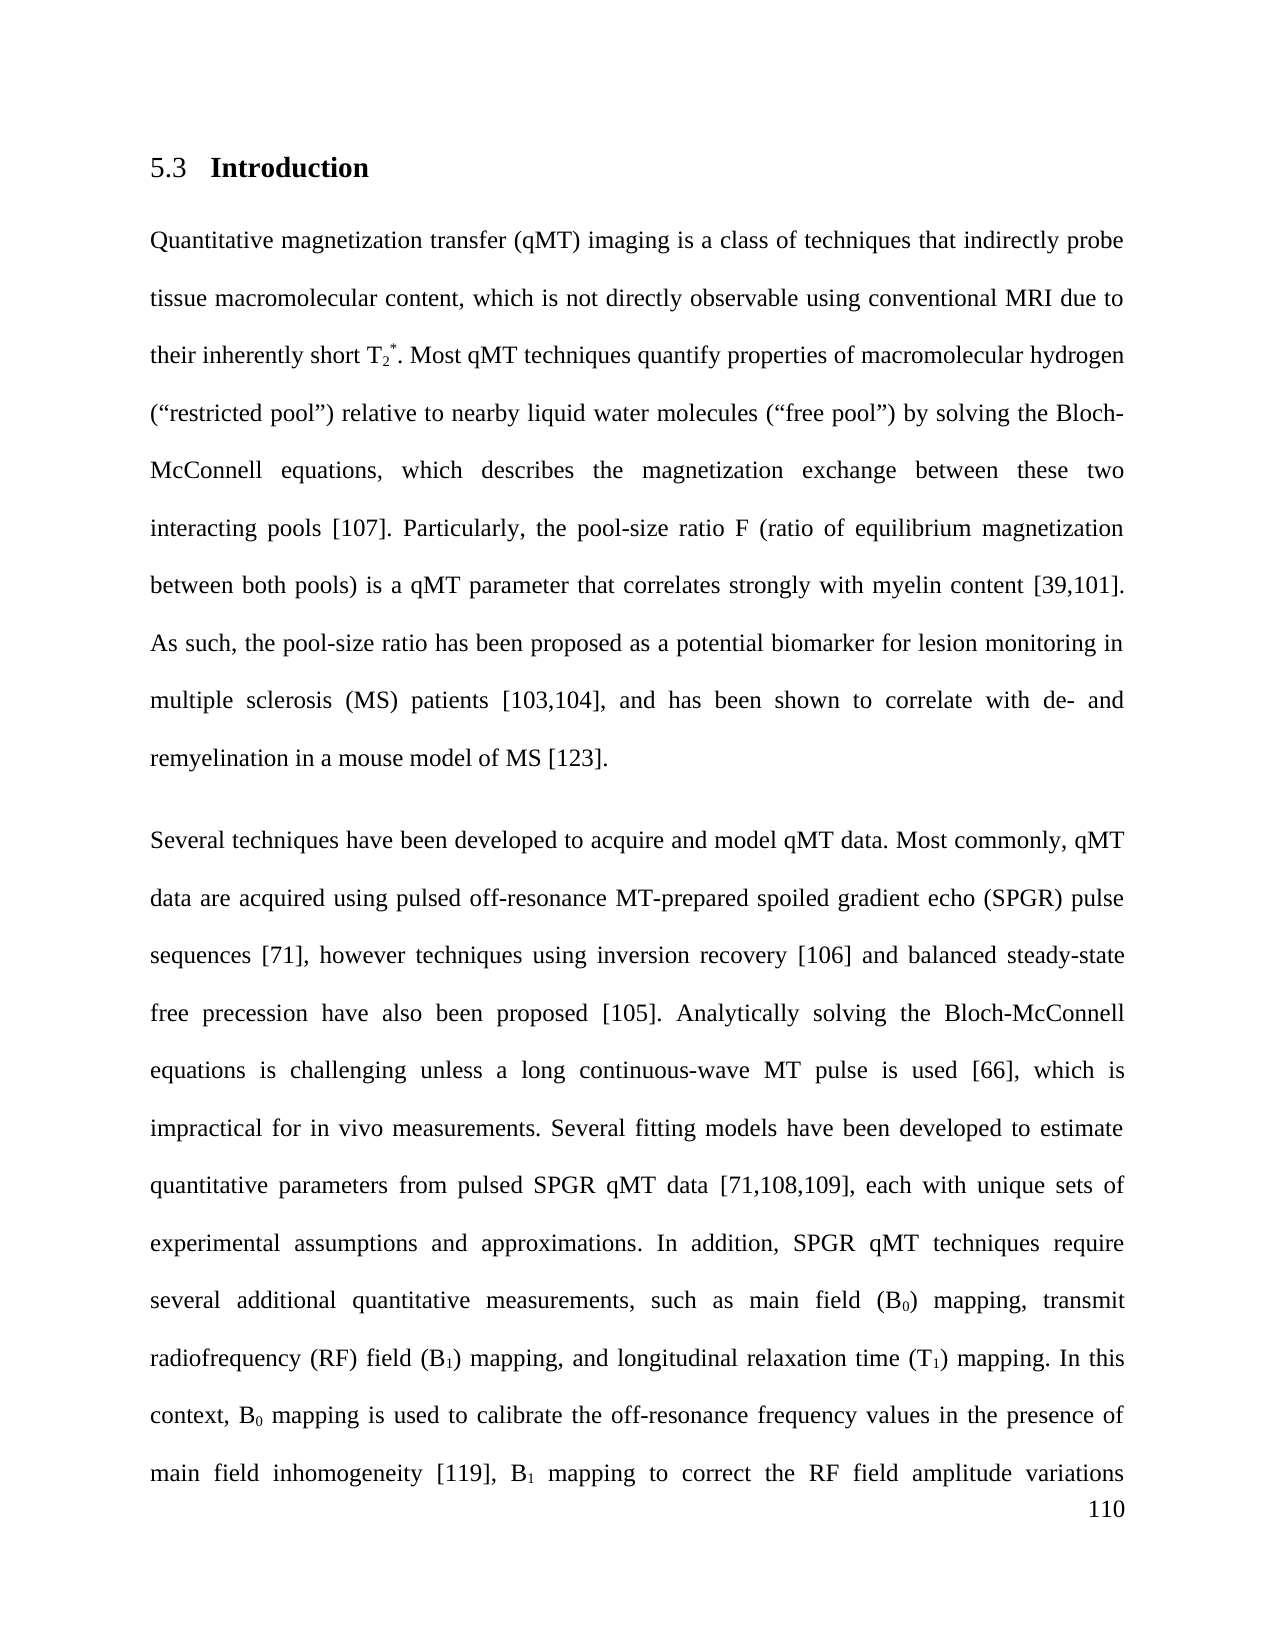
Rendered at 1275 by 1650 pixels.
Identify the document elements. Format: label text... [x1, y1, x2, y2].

text Quantitative magnetization transfer (qMT) imaging is a class of techniques that indirectly probe tissue macromolecular content, which is not directly observable using conventional MRI due to their inherently short T2*. Most qMT techniques quantify properties of macromolecular hydrogen (“restricted pool”) relative to nearby liquid water molecules (“free pool”) by solving the Bloch-McConnell equations, which describes the magnetization exchange between these two interacting pools [107]. Particularly, the pool-size ratio F (ratio of equilibrium magnetization between both pools) is a qMT parameter that correlates strongly with myelin content [39,101]. As such, the pool-size ratio has been proposed as a potential biomarker for lesion monitoring in multiple sclerosis (MS) patients [103,104], and has been shown to correlate with de- and remyelination in a mouse model of MS [123]. [150, 225, 1125, 772]
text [150, 825, 1125, 1487]
subtitle Introduction [150, 150, 1125, 183]
